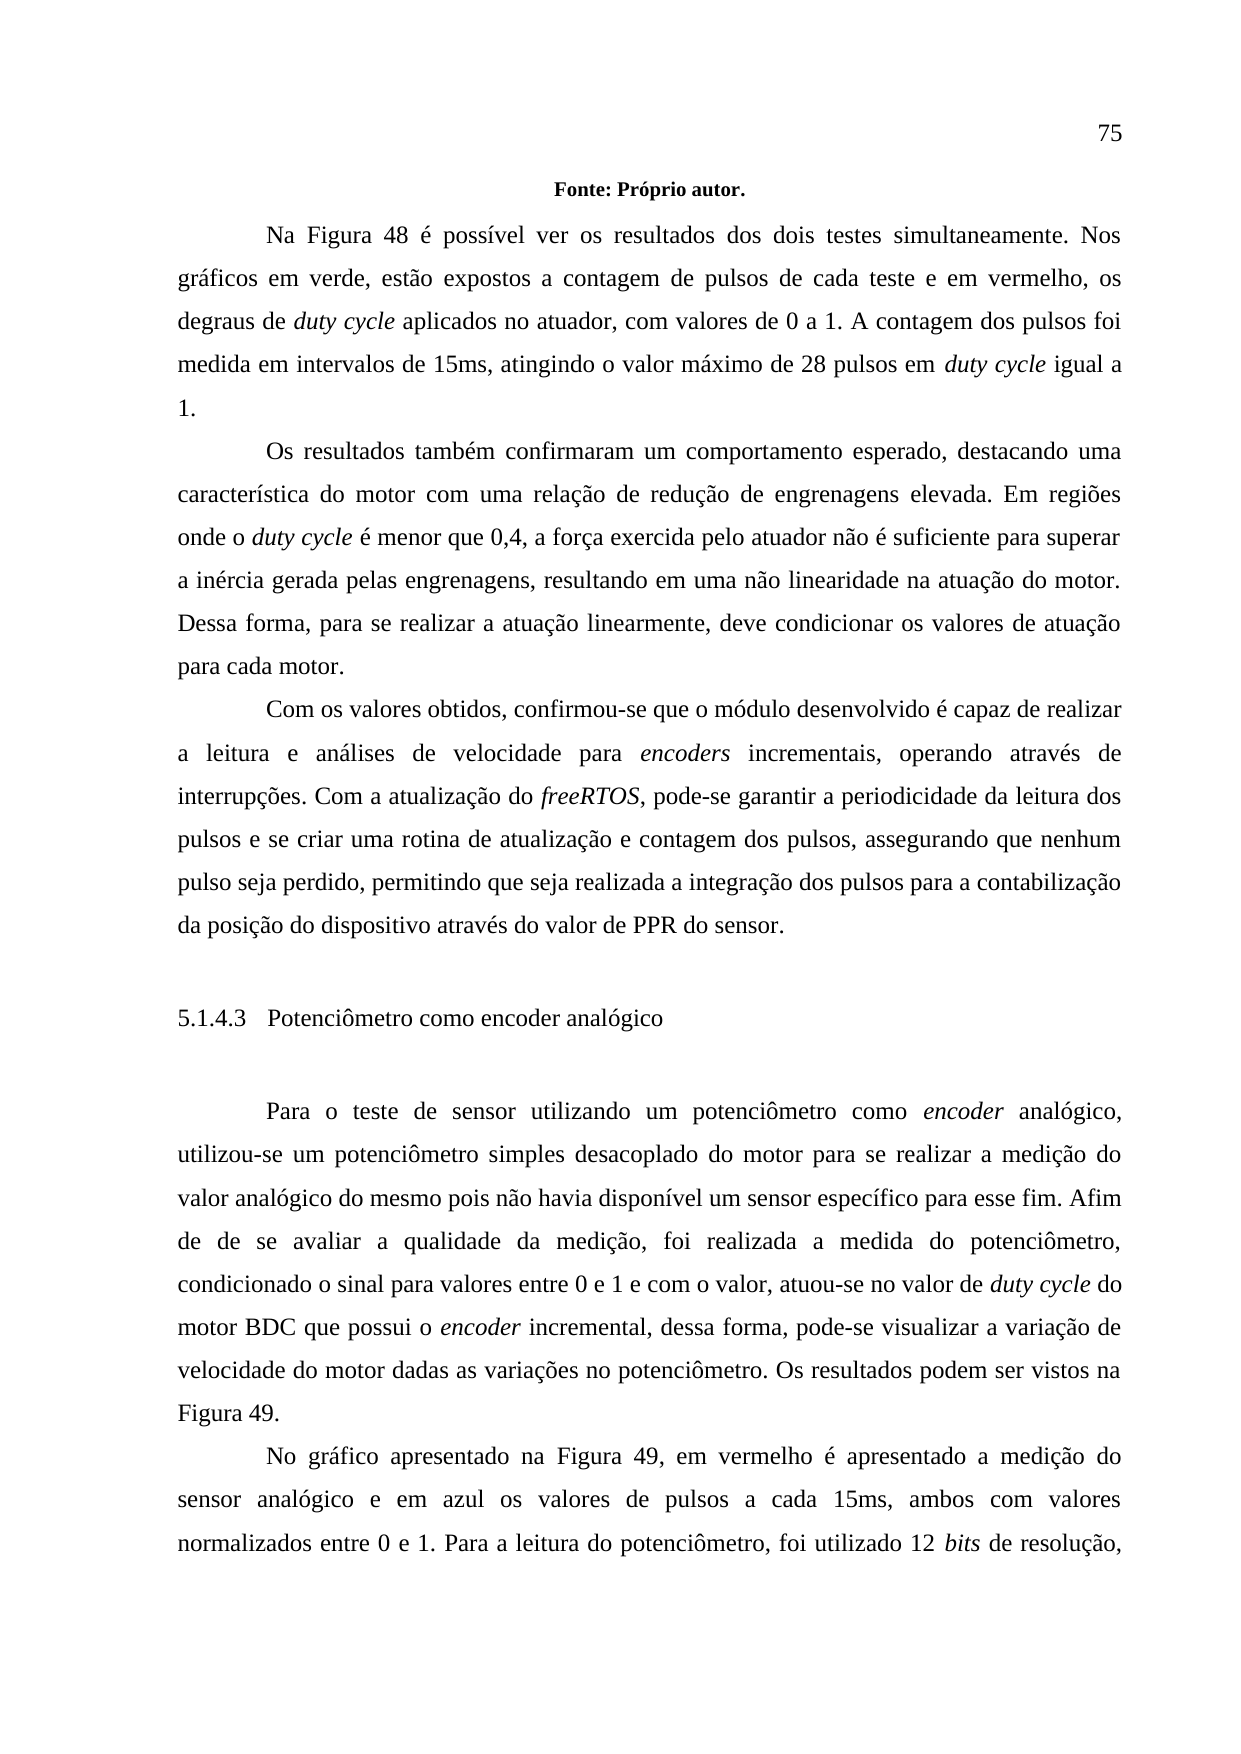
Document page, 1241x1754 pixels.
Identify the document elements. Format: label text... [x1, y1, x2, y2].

text Os resultados também confirmaram um comportamento esperado, destacando uma característica do motor com uma relação de redução de engrenagens elevada. Em regiões onde o duty cycle é menor que 0,4, a força exercida pelo atuador não é suficiente para superar a inércia gerada pelas engrenagens, resultando em uma não linearidade na atuação do motor. Dessa forma, para se realizar a atuação linearmente, deve condicionar os valores de atuação para cada motor. [177, 436, 1122, 680]
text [177, 1441, 1122, 1556]
text Na Figura 48 é possível ver os resultados dos dois testes simultaneamente. Nos gráficos em verde, estão expostos a contagem de pulsos de cada teste e em vermelho, os degraus de duty cycle aplicados no atuador, com valores de 0 a 1. A contagem dos pulsos foi medida em intervalos de 15ms, atingindo o valor máximo de 28 pulsos em duty cycle igual a 1. [177, 220, 1122, 421]
text Fonte: Próprio autor. [177, 177, 1122, 201]
text Com os valores obtidos, confirmou-se que o módulo desenvolvido é capaz de realizar a leitura e análises de velocidade para encoders incrementais, operando através de interrupções. Com a atualização do freeRTOS, pode-se garantir a periodicidade da leitura dos pulsos e se criar uma rotina de atualização e contagem dos pulsos, assegurando que nenhum pulso seja perdido, permitindo que seja realizada a integração dos pulsos para a contabilização da posição do dispositivo através do valor de PPR do sensor. [177, 694, 1122, 939]
text Para o teste de sensor utilizando um potenciômetro como encoder analógico, utilizou-se um potenciômetro simples desacoplado do motor para se realizar a medição do valor analógico do mesmo pois não havia disponível um sensor específico para esse fim. Afim de de se avaliar a qualidade da medição, foi realizada a medida do potenciômetro, condicionado o sinal para valores entre 0 e 1 e com o valor, atuou-se no valor de duty cycle do motor BDC que possui o encoder incremental, dessa forma, pode-se visualizar a variação de velocidade do motor dadas as variações no potenciômetro. Os resultados podem ser vistos na Figura 49. [177, 1096, 1122, 1427]
subtitle Potenciômetro como encoder analógico [177, 1003, 1122, 1032]
